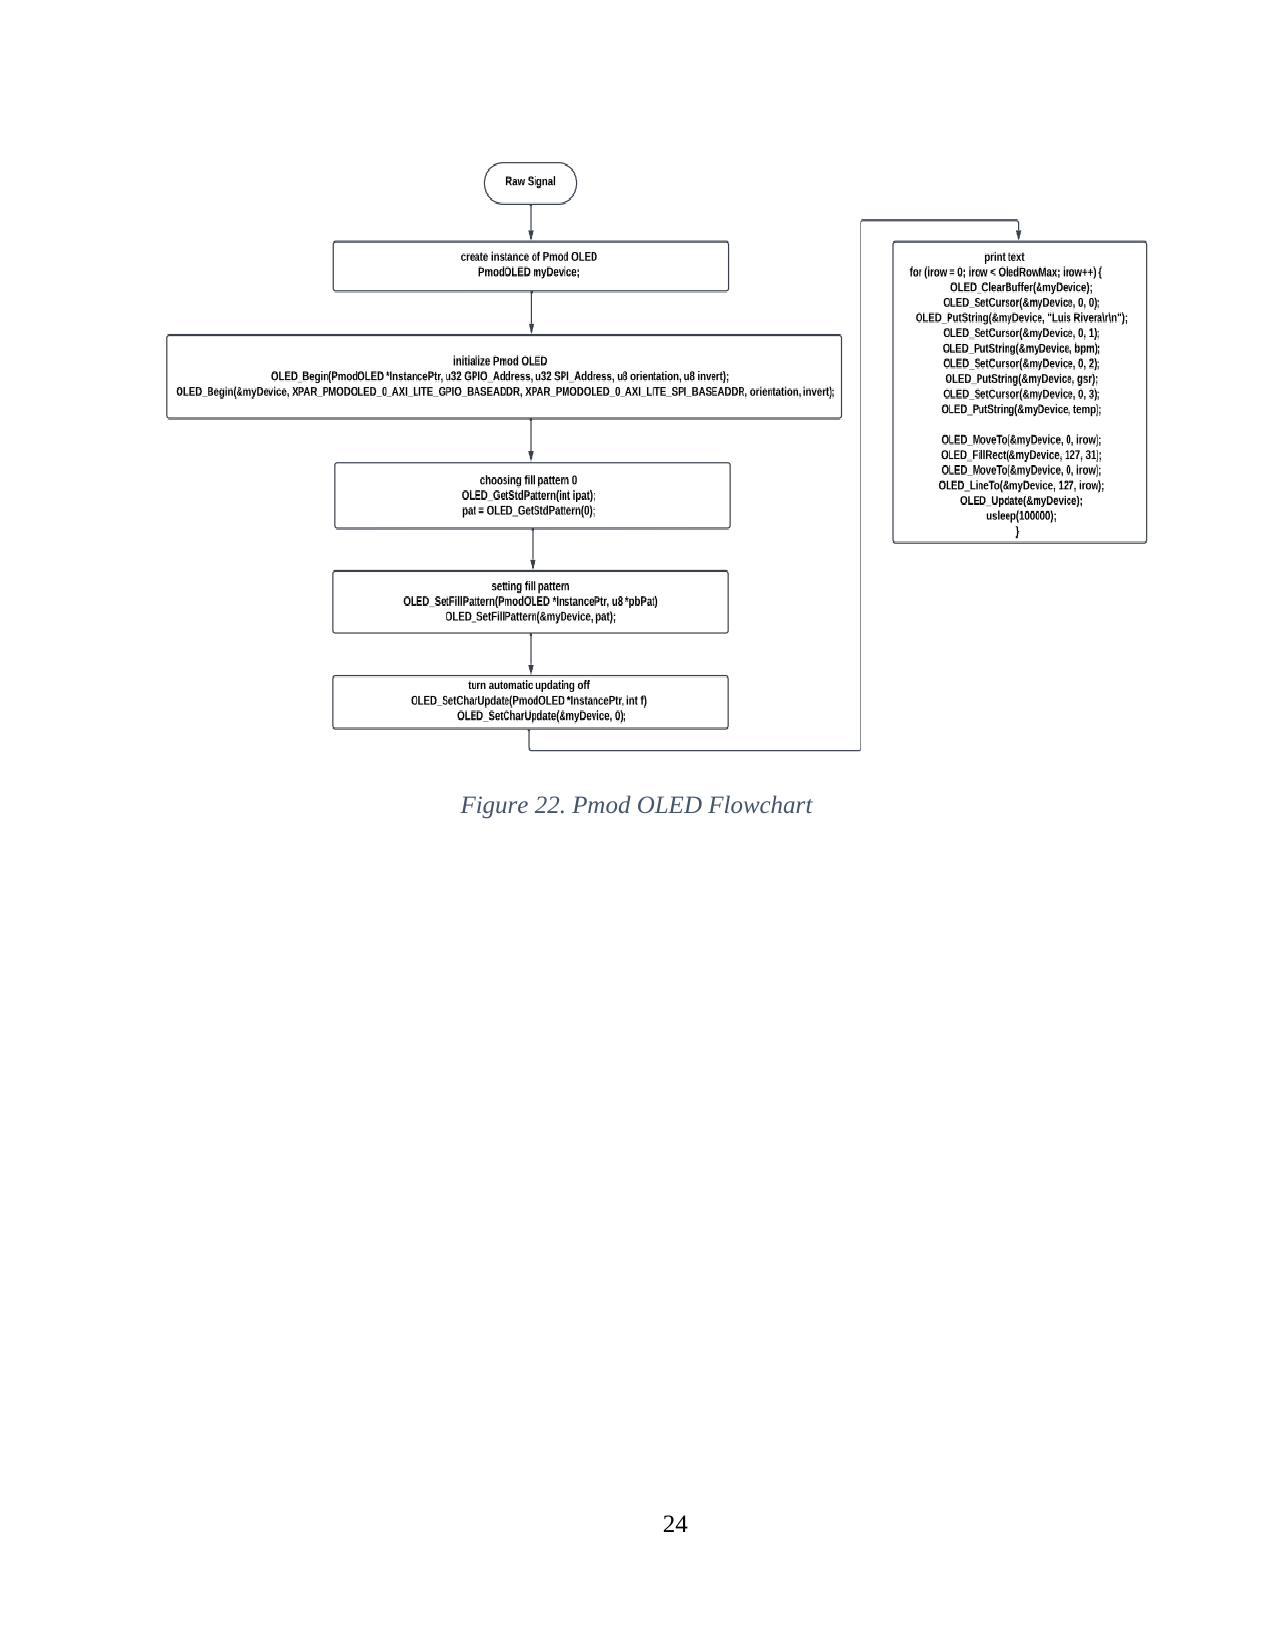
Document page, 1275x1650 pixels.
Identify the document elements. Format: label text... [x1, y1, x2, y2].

picture [150, 150, 1157, 762]
text Figure 22. Pmod OLED Flowchart [150, 790, 1125, 819]
